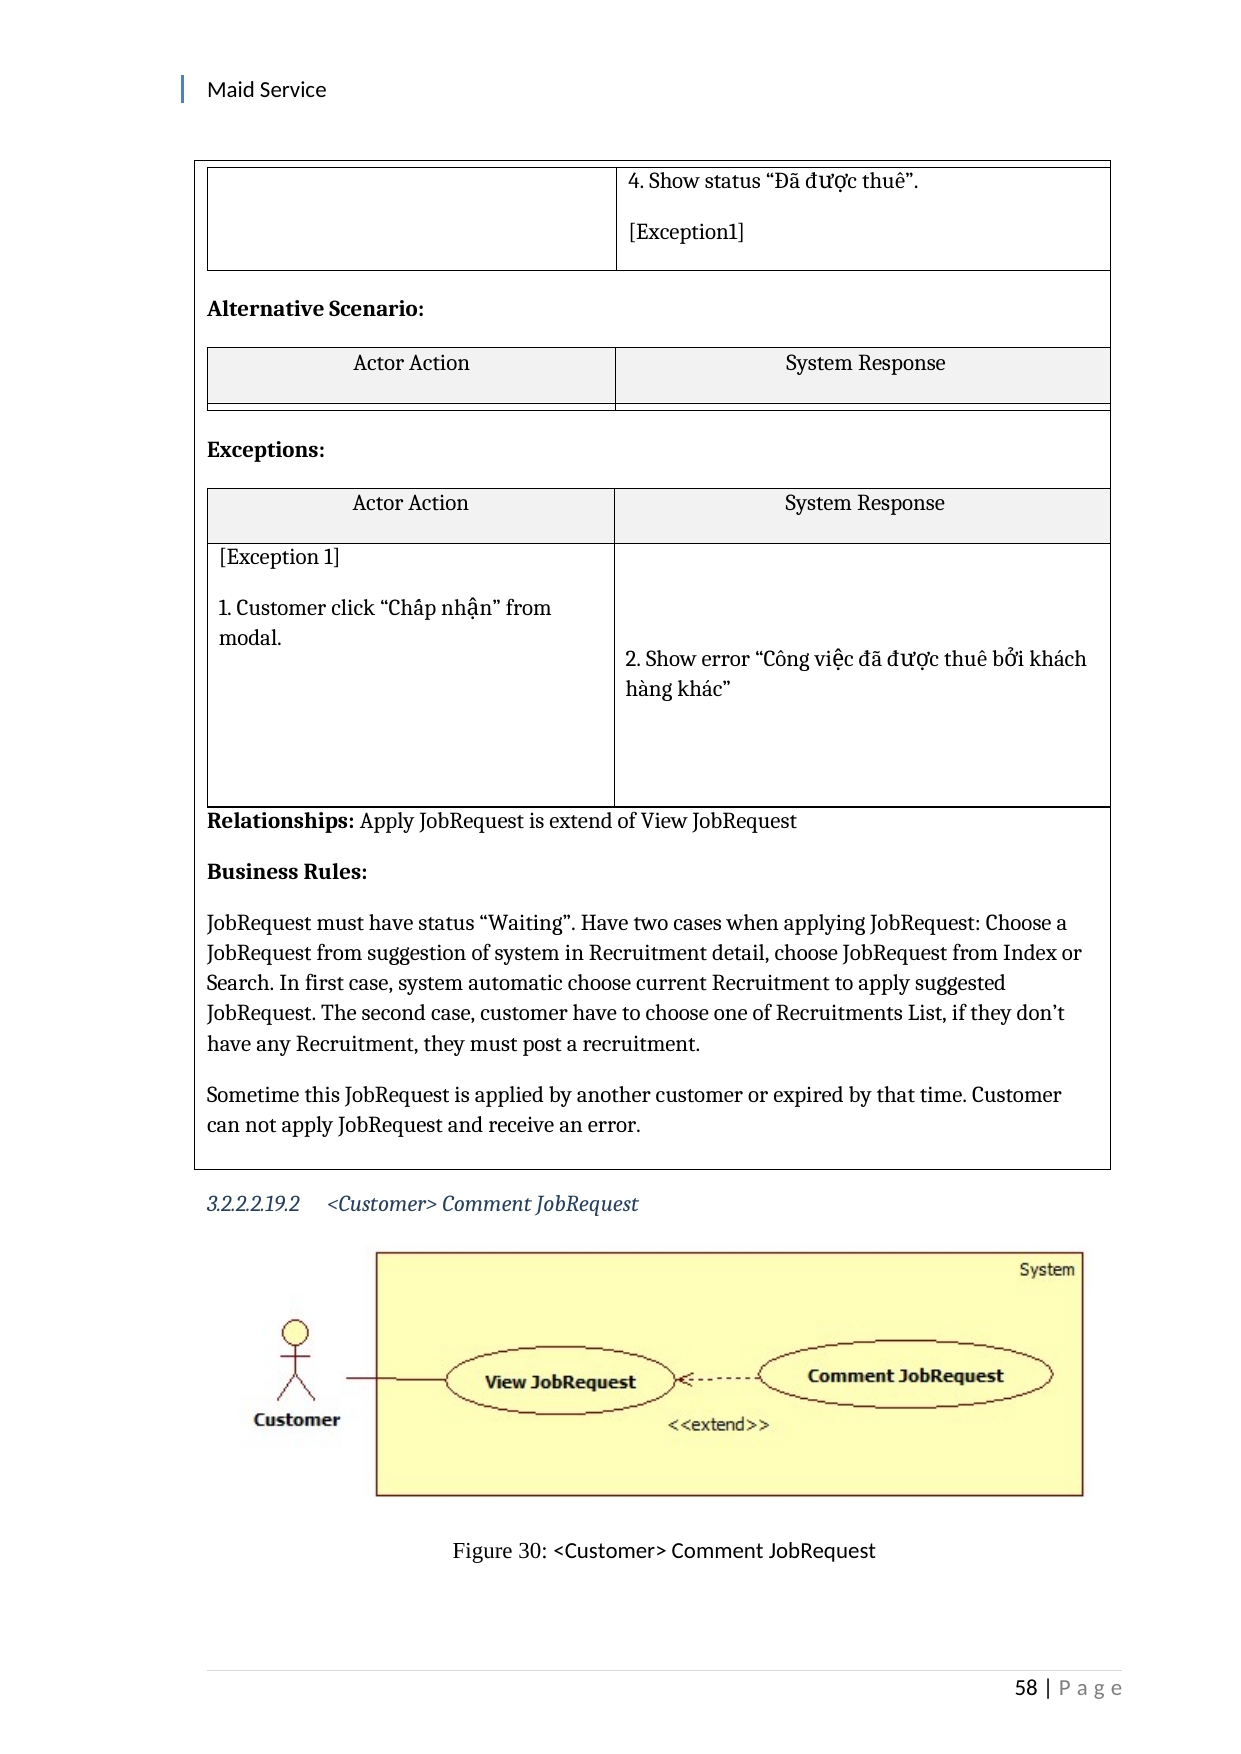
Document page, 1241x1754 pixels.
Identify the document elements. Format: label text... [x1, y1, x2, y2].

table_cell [195, 161, 1110, 1169]
subtitle <Customer> Comment JobRequest [207, 1191, 1122, 1217]
picture [215, 1221, 1114, 1528]
